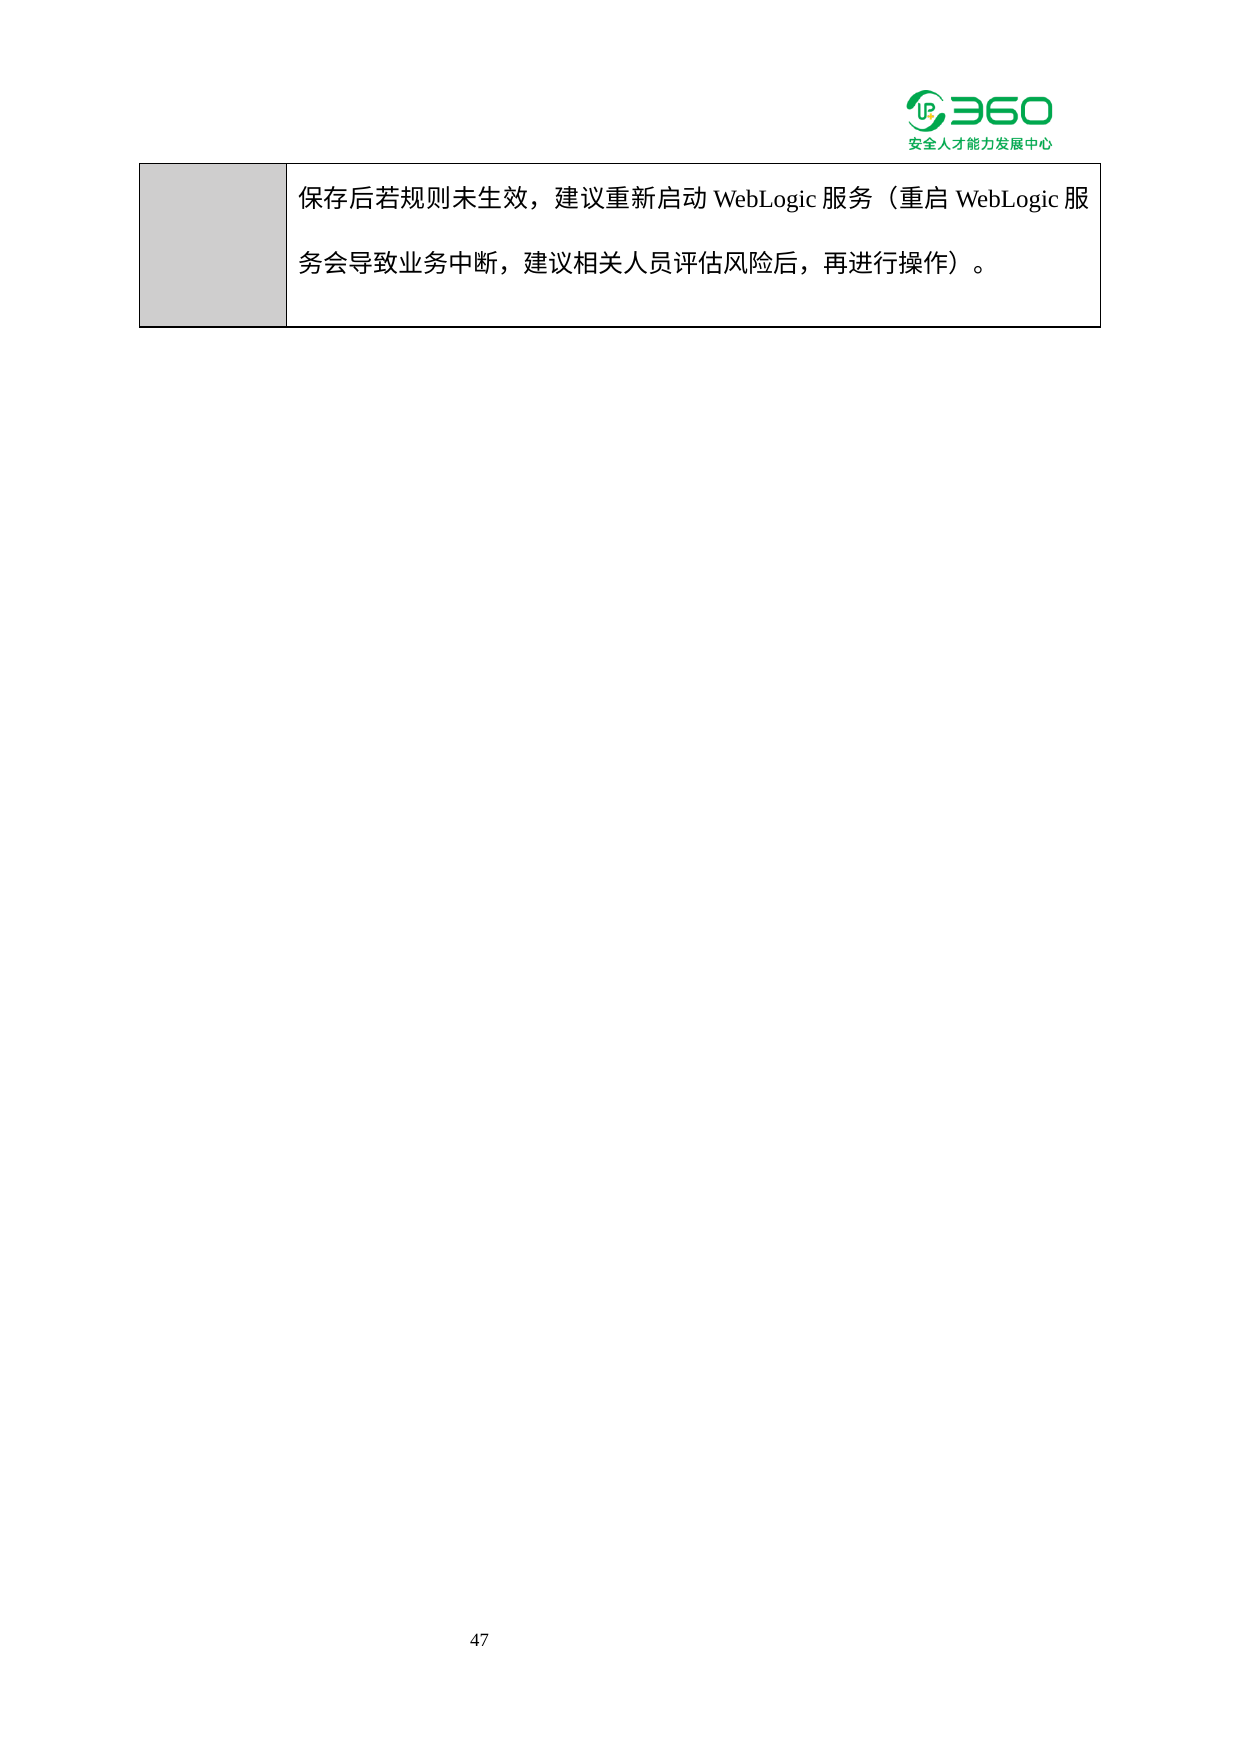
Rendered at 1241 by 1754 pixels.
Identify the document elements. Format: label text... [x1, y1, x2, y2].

picture [905, 90, 1053, 150]
table_cell 修复方案 [140, 164, 286, 326]
